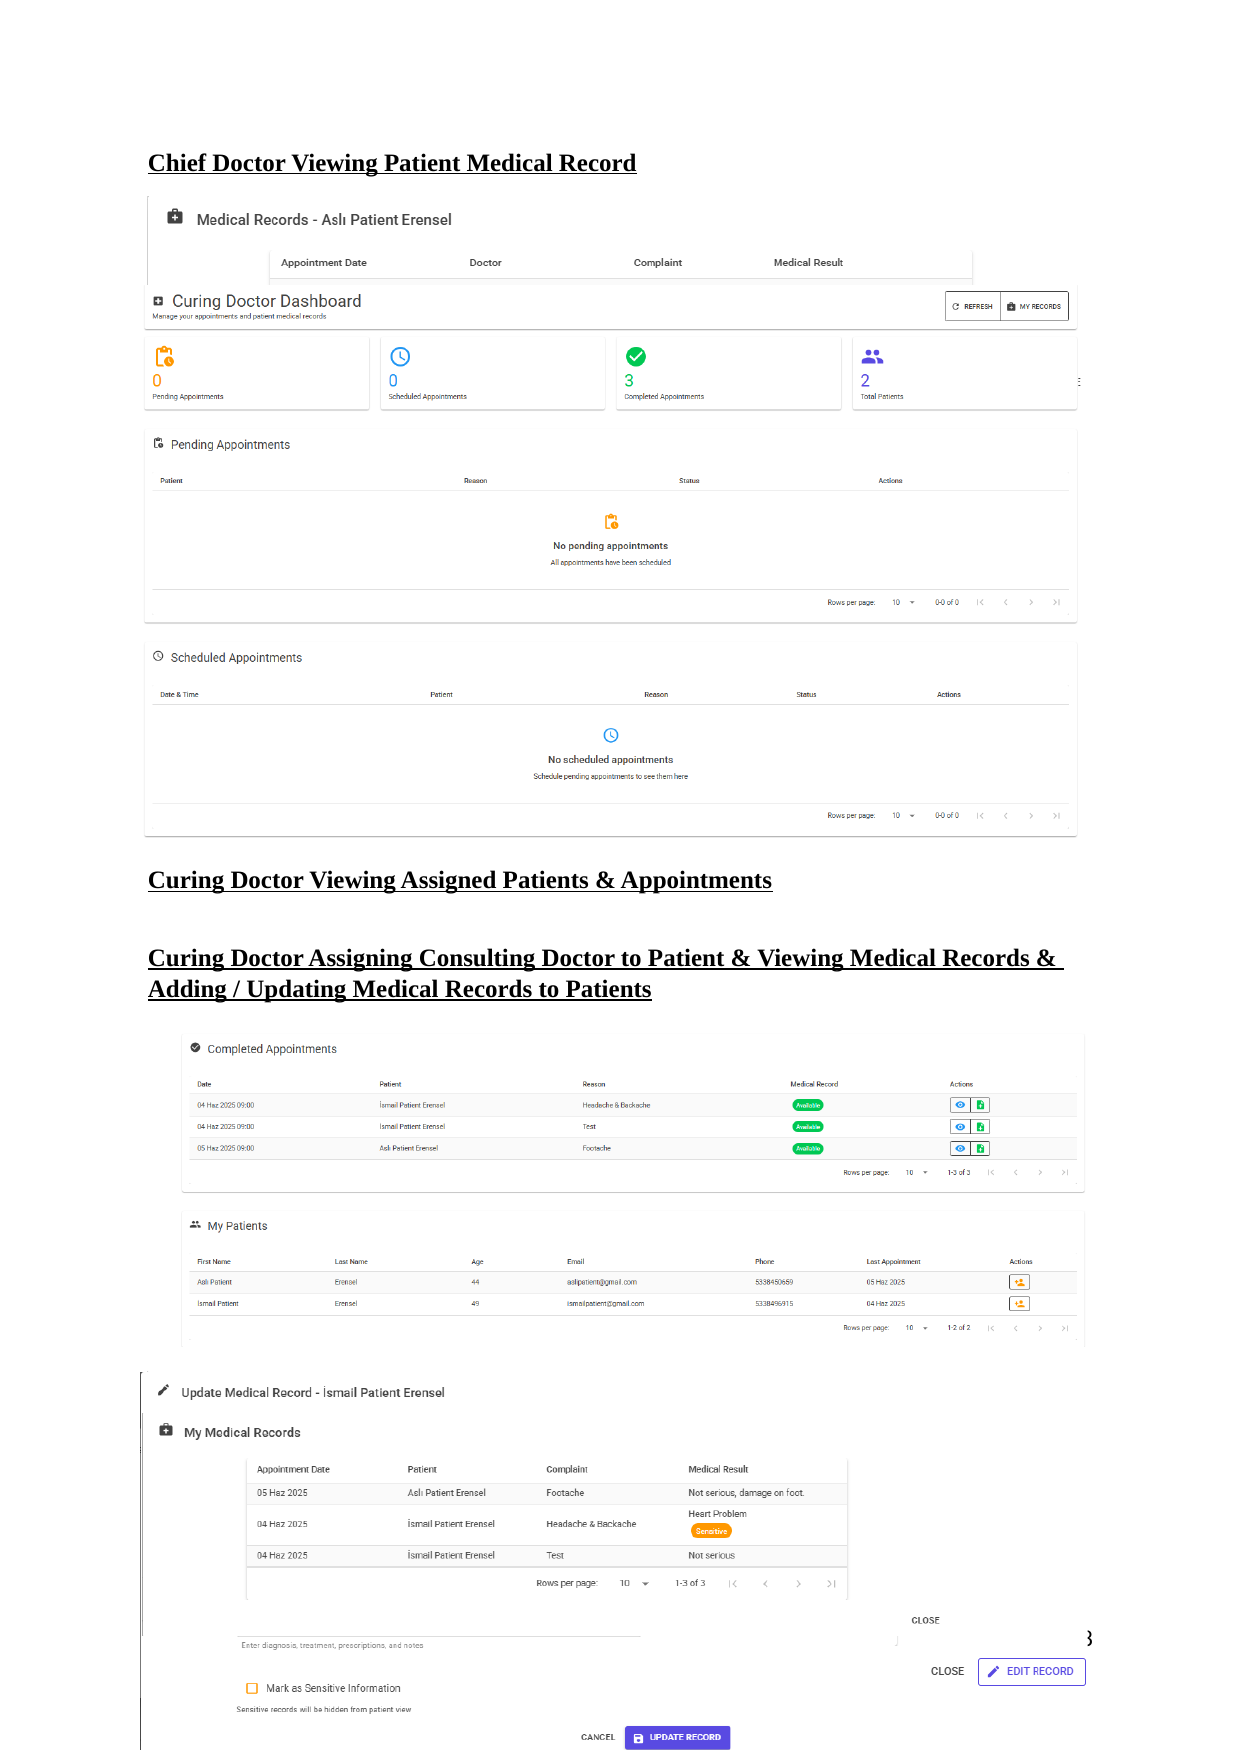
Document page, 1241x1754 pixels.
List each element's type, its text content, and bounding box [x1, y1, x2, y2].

text Chief Doctor Viewing Patient Medical Record [148, 148, 1093, 176]
picture [140, 1371, 1088, 1750]
picture [137, 196, 1088, 842]
picture [147, 1022, 1088, 1348]
text Curing Doctor Assigning Consulting Doctor to Patient & Viewing Medical Records & Adding / Updating Medical Records to Patients [148, 943, 1093, 1003]
